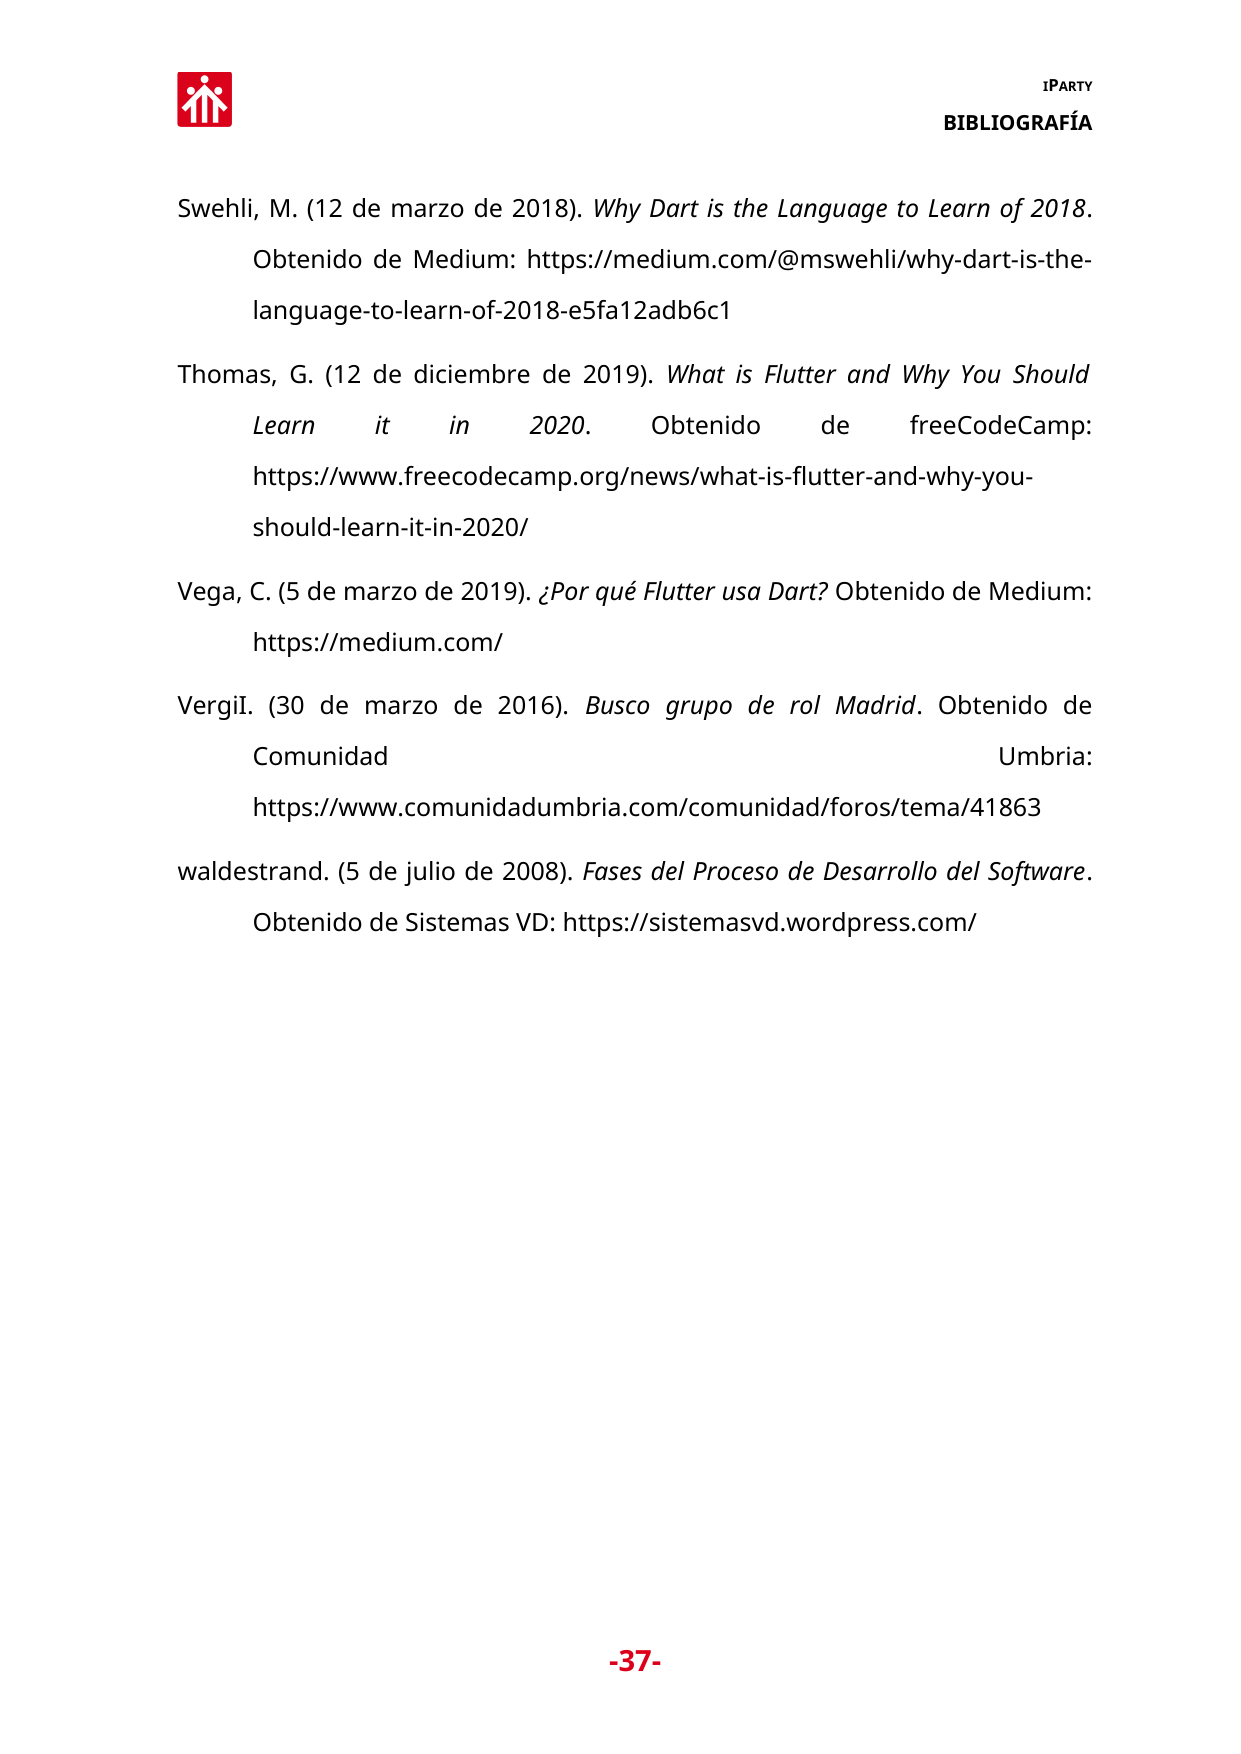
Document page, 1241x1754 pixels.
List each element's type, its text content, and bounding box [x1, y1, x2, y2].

text Thomas, G. (12 de diciembre de 2019). What is Flutter and Why You Should Learn it in 2020. Obtenido de freeCodeCamp: https://www.freecodecamp.org/news/what-is-flutter-and-why-you-should-learn-it-in-2020/ [177, 357, 1092, 544]
picture [177, 72, 232, 127]
text VergiI. (30 de marzo de 2016). Busco grupo de rol Madrid. Obtenido de Comunidad Umbria: https://www.comunidadumbria.com/comunidad/foros/tema/41863 [177, 688, 1092, 824]
text waldestrand. (5 de julio de 2008). Fases del Proceso de Desarrollo del Software. Obtenido de Sistemas VD: https://sistemasvd.wordpress.com/ [177, 853, 1092, 938]
text Vega, C. (5 de marzo de 2019). ¿Por qué Flutter usa Dart? Obtenido de Medium: https://medium.com/ [177, 573, 1092, 658]
text Swehli, M. (12 de marzo de 2018). Why Dart is the Language to Learn of 2018. Obtenido de Medium: https://medium.com/@mswehli/why-dart-is-the-language-to-learn-of-2018-e5fa12adb6c1 [177, 191, 1092, 327]
